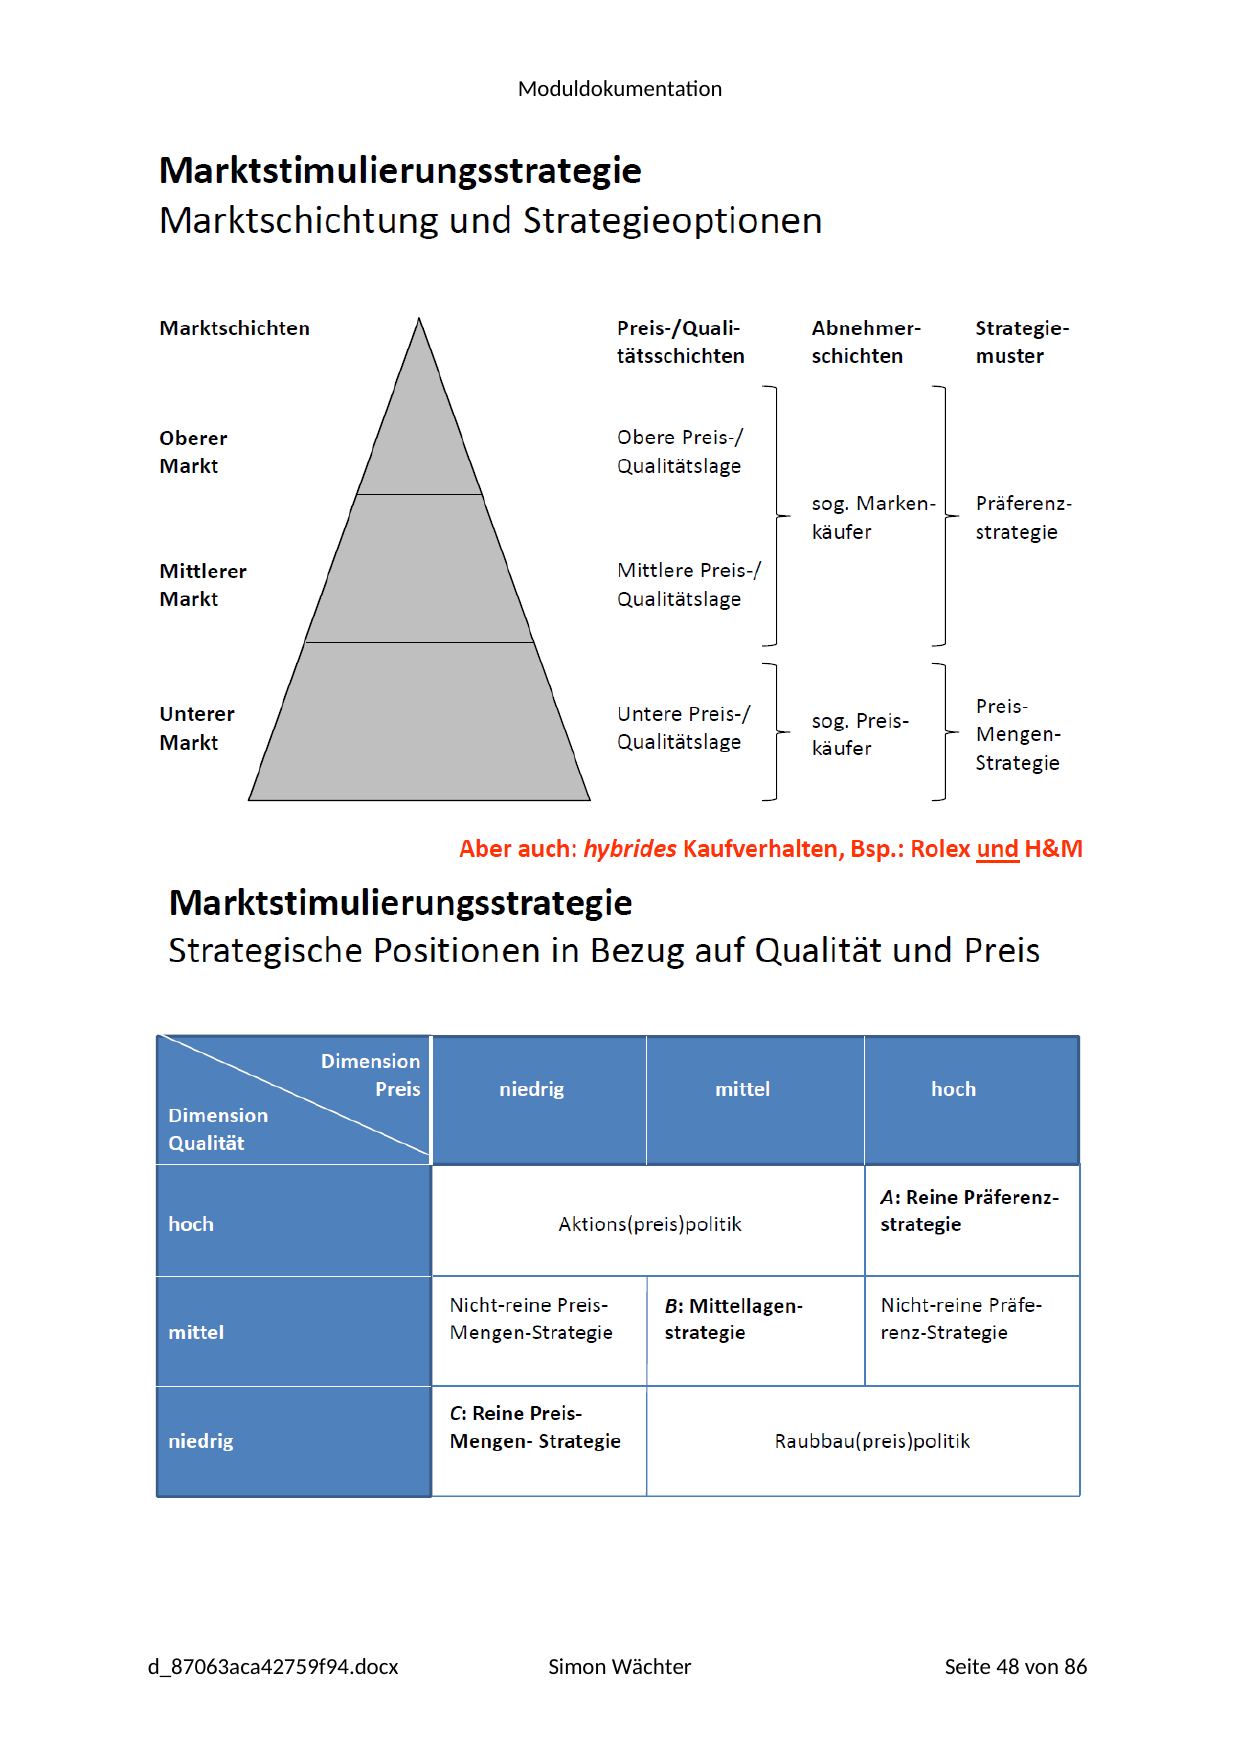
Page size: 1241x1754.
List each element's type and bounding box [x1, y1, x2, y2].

picture [147, 147, 1093, 864]
picture [147, 882, 1093, 1507]
